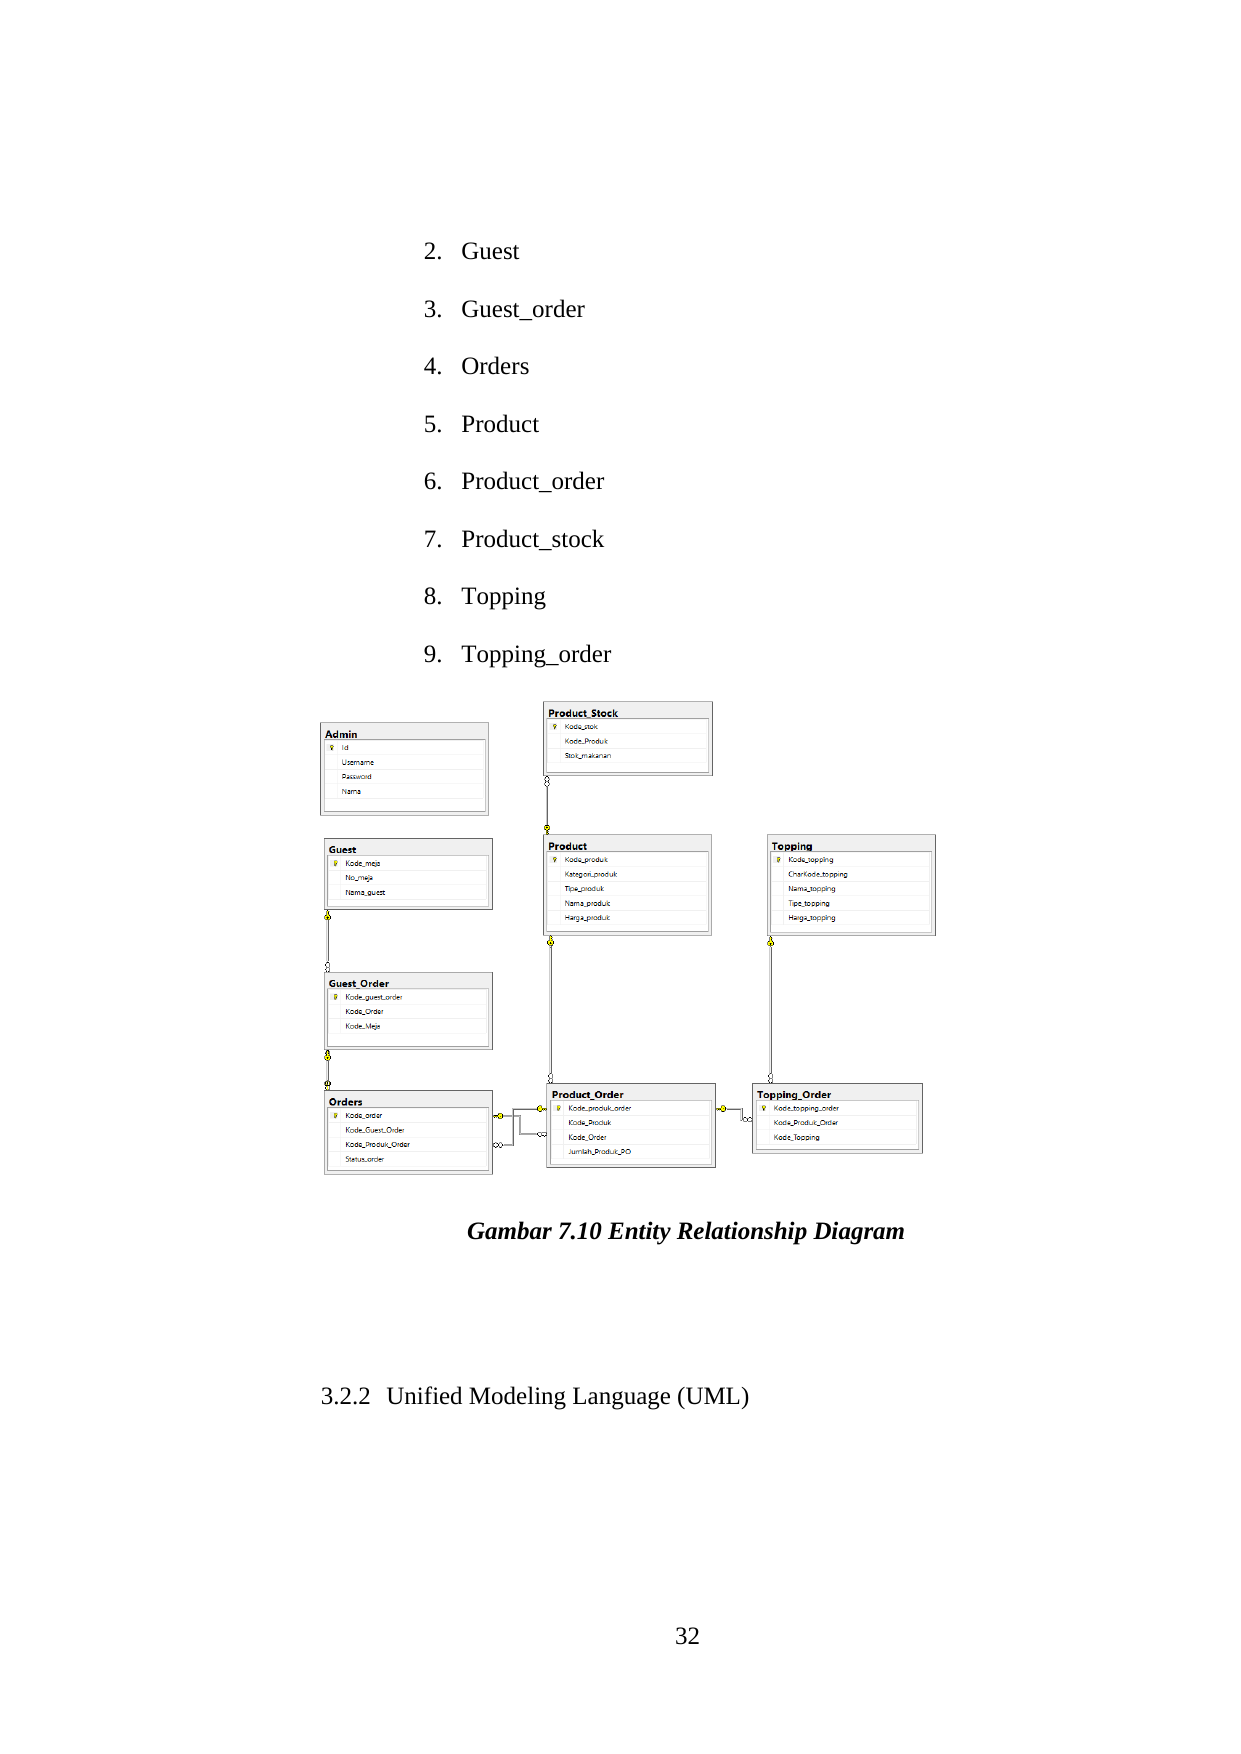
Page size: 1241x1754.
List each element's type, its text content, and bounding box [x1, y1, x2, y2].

list Guest [424, 236, 1063, 265]
list Product [424, 409, 1063, 437]
list Product_stock [424, 524, 1063, 552]
list Product_order [424, 466, 1063, 495]
list Topping [424, 581, 1063, 610]
list Topping_order [424, 639, 1063, 667]
list Guest_order [424, 294, 1063, 322]
list Orders [424, 351, 1063, 380]
text Unified Modeling Language (UML) [321, 1381, 1063, 1409]
picture [311, 696, 942, 1188]
